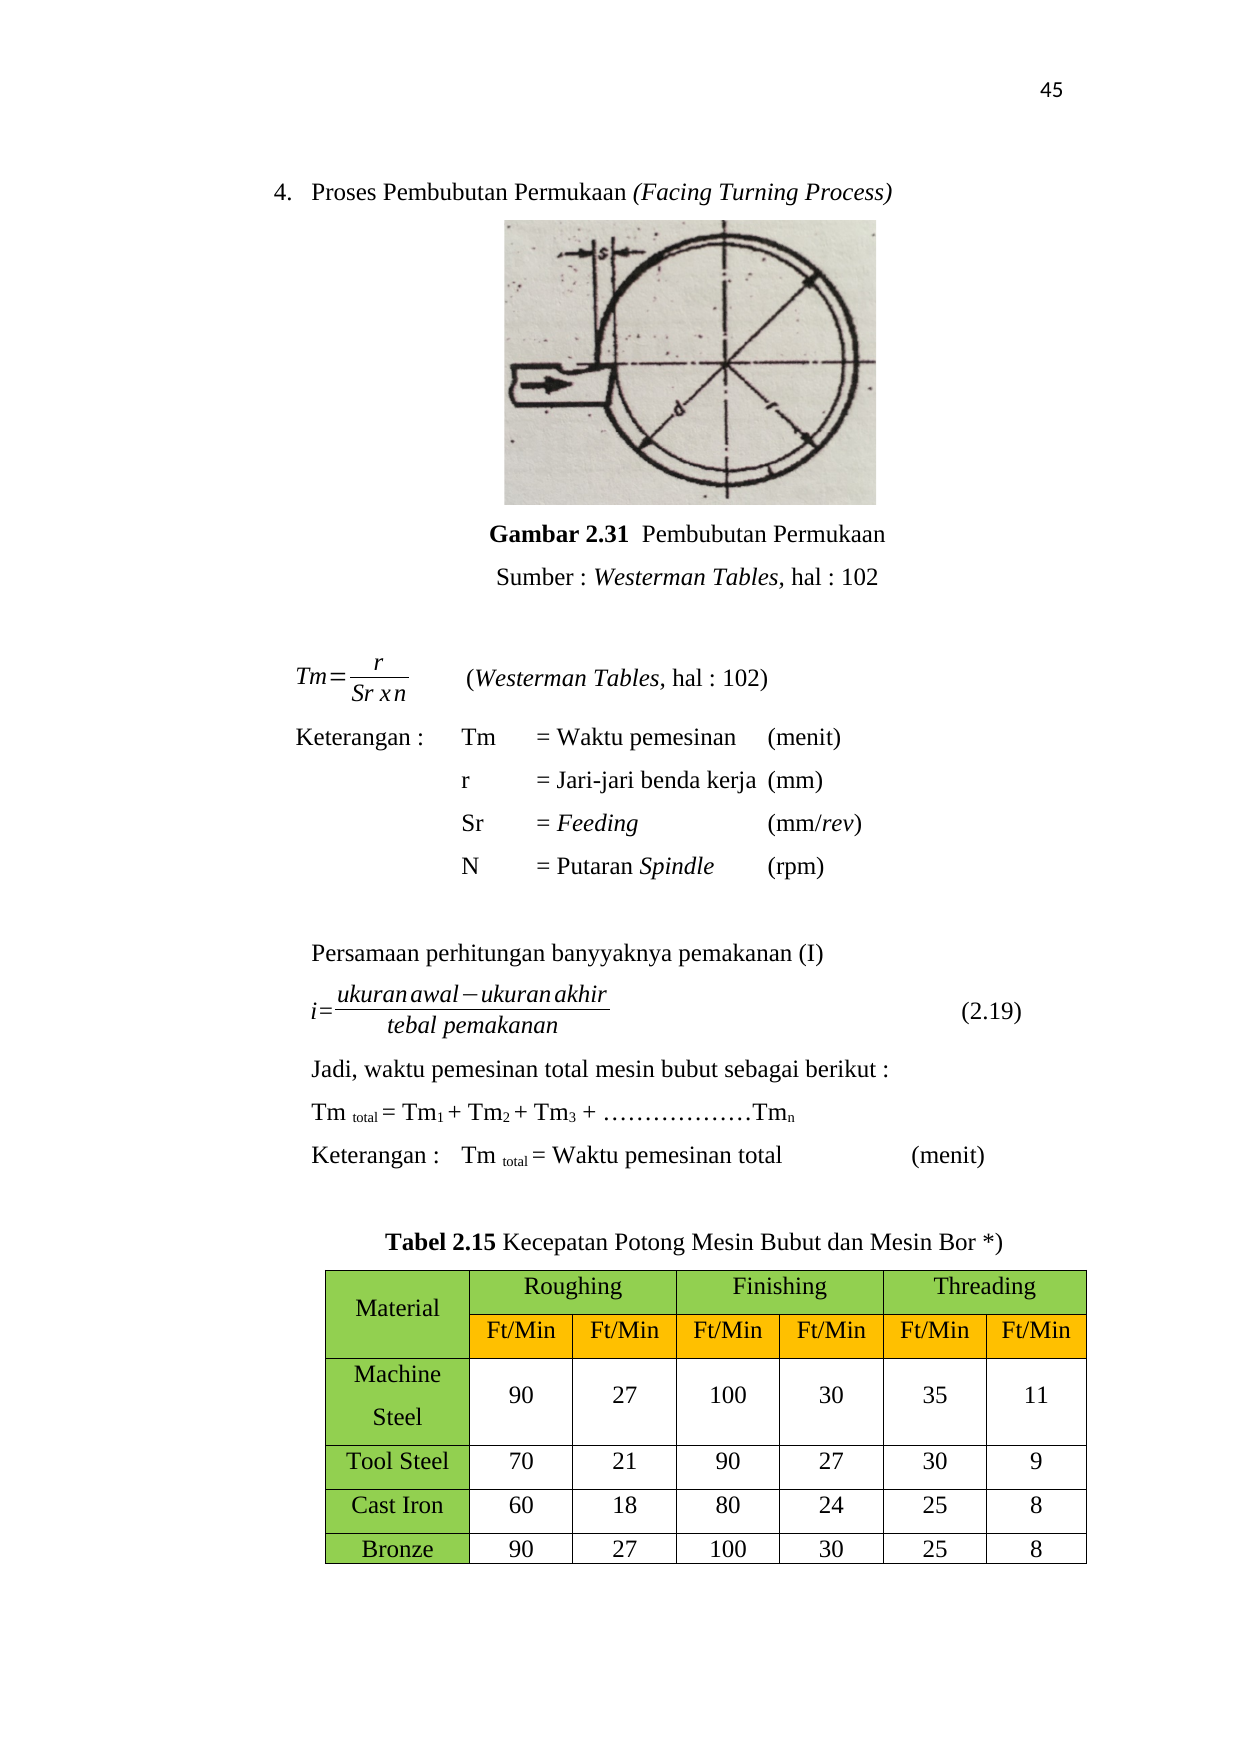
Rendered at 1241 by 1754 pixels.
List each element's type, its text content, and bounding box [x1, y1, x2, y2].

table_cell 80 [677, 1490, 779, 1533]
table_cell 24 [780, 1490, 883, 1533]
text N = Putaran Spindle (rpm) [236, 851, 1063, 880]
text Sr = Feeding (mm/rev) [236, 808, 1063, 837]
table_cell 11 [987, 1359, 1086, 1445]
table_cell 90 [677, 1446, 779, 1489]
table_cell 8 [987, 1534, 1086, 1563]
text Keterangan : Tm = Waktu pemesinan (menit) [236, 722, 1063, 751]
table_cell 35 [884, 1359, 986, 1445]
table_cell 30 [884, 1446, 986, 1489]
table_cell 90 [470, 1359, 572, 1445]
picture [504, 220, 877, 505]
text Persamaan perhitungan banyyaknya pemakanan (I) [236, 938, 1063, 966]
list Proses Pembubutan Permukaan (Facing Turning Process) [274, 177, 1063, 206]
table_cell Cast Iron [326, 1490, 469, 1533]
table_cell 70 [470, 1446, 572, 1489]
text r = Jari-jari benda kerja (mm) [236, 765, 1063, 794]
table_cell Ft/Min [470, 1315, 572, 1358]
table_cell 90 [470, 1534, 572, 1563]
table_header Threading [884, 1271, 1086, 1314]
table_cell 25 [884, 1490, 986, 1533]
table_cell 27 [573, 1534, 676, 1563]
table_cell 18 [573, 1490, 676, 1533]
table_cell Ft/Min [884, 1315, 986, 1358]
list Gambar 2.31 Pembubutan Permukaan [311, 519, 1063, 548]
table_cell 30 [780, 1534, 883, 1563]
table_cell 27 [573, 1359, 676, 1445]
table_cell 25 [884, 1534, 986, 1563]
table_cell 21 [573, 1446, 676, 1489]
table_cell Ft/Min [780, 1315, 883, 1358]
table_cell 60 [470, 1490, 572, 1533]
text Keterangan : Tm total = Waktu pemesinan total (menit) [236, 1140, 1063, 1169]
table_cell Machine Steel [326, 1359, 469, 1445]
table_cell 8 [987, 1490, 1086, 1533]
table_cell Tool Steel [326, 1446, 469, 1489]
table_header Roughing [470, 1271, 676, 1314]
table_cell Bronze [326, 1534, 469, 1563]
table_cell 9 [987, 1446, 1086, 1489]
text Tm total = Tm1 + Tm2 + Tm3 + ………………Tmn [236, 1097, 1063, 1126]
list Tabel 2.15 Kecepatan Potong Mesin Bubut dan Mesin Bor *) [325, 1227, 1063, 1255]
table_header Material [326, 1271, 469, 1358]
text (Westerman Tables, hal : 102) [295, 649, 1063, 708]
list Sumber : Westerman Tables, hal : 102 [311, 562, 1063, 591]
table_cell 27 [780, 1446, 883, 1489]
table_cell Ft/Min [987, 1315, 1086, 1358]
table_cell 30 [780, 1359, 883, 1445]
table_cell Ft/Min [573, 1315, 676, 1358]
table_cell 100 [677, 1359, 779, 1445]
text Jadi, waktu pemesinan total mesin bubut sebagai berikut : [236, 1054, 1063, 1083]
table_cell 100 [677, 1534, 779, 1563]
table_cell Ft/Min [677, 1315, 779, 1358]
text i= (2.19) [310, 981, 1063, 1040]
table_header Finishing [677, 1271, 883, 1314]
